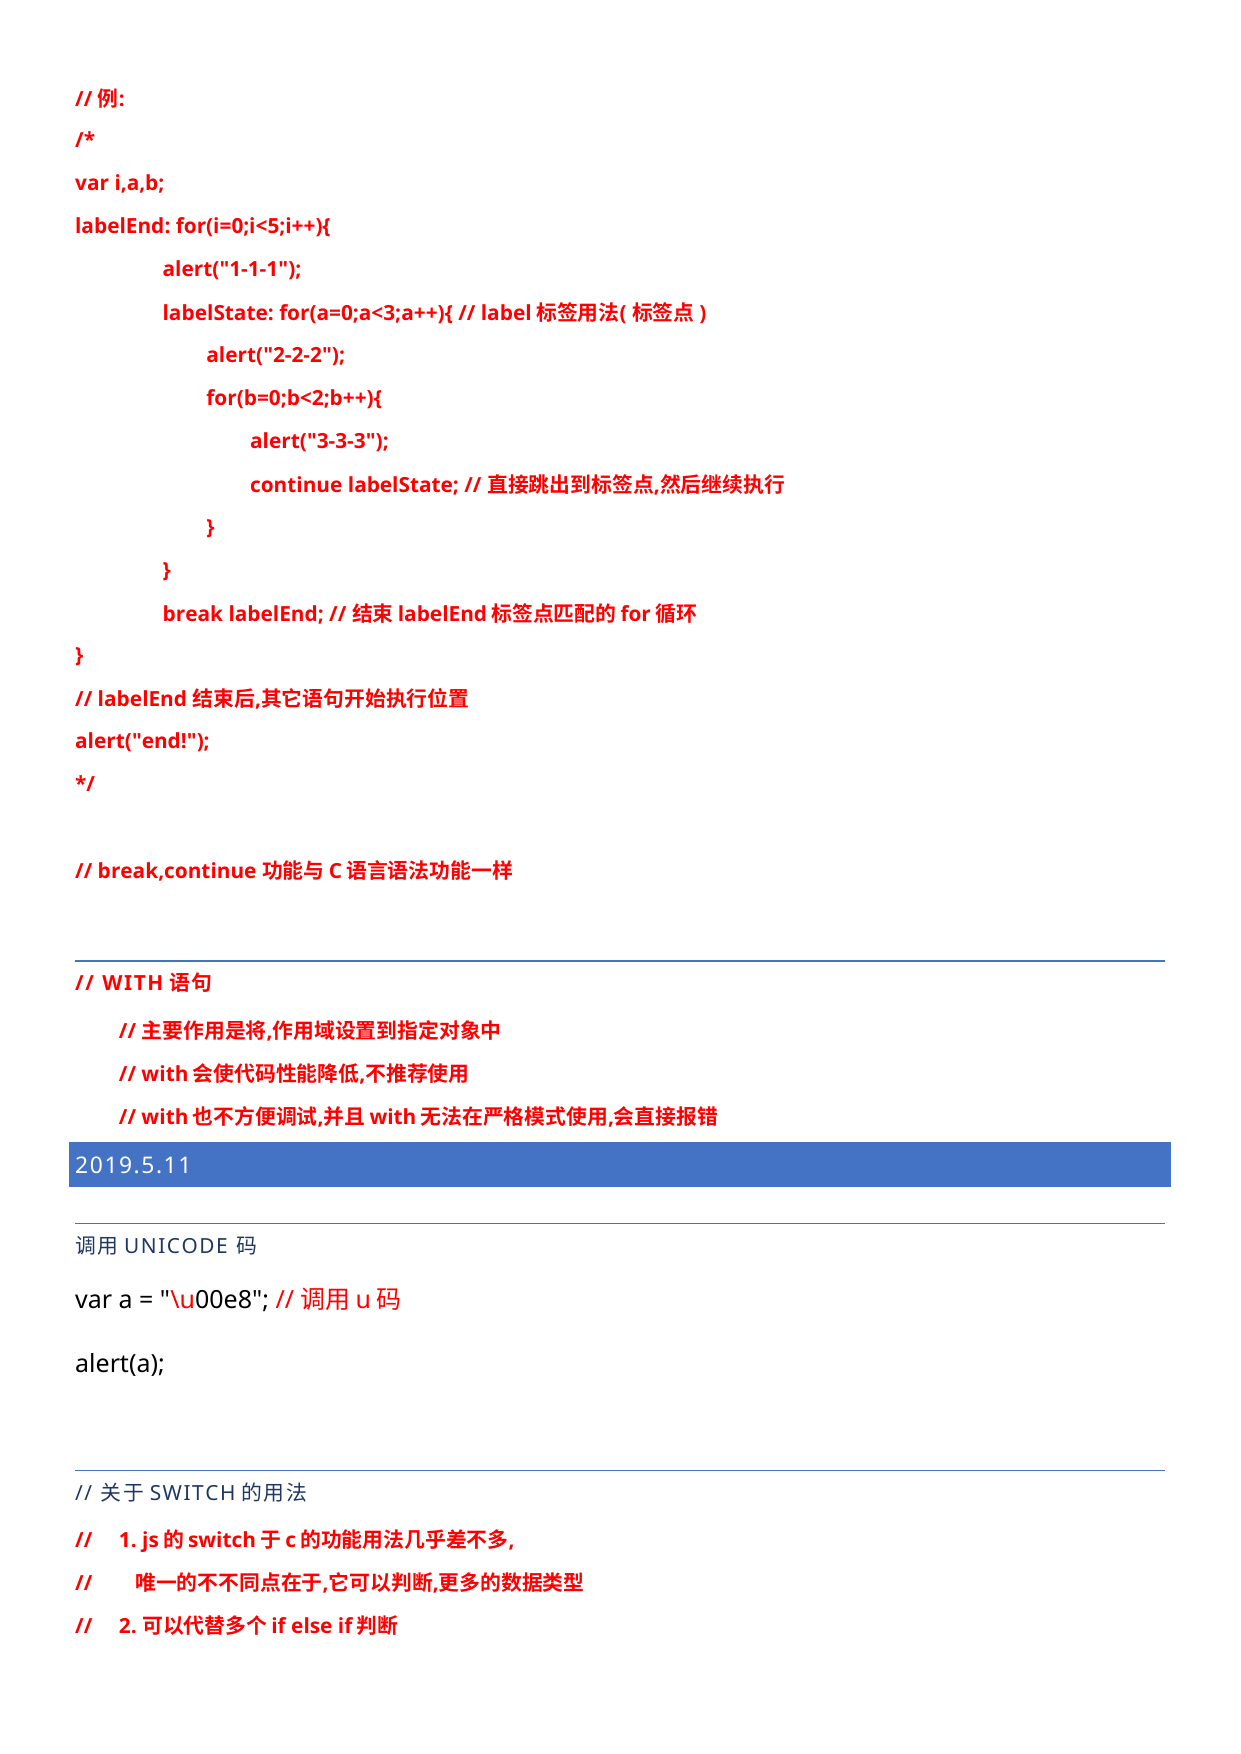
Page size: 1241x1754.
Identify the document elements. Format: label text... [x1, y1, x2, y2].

text // 主要作用是将,作用域设置到指定对象中 [75, 1013, 1165, 1046]
text // break,continue 功能与C语言语法功能一样 [75, 853, 1165, 886]
text // 唯一的不不同点在于,它可以判断,更多的数据类型 [75, 1566, 1165, 1598]
text labelEnd: for(i=0;i<5;i++){ [75, 209, 1165, 242]
text /* [75, 124, 1165, 156]
text */ [75, 767, 1165, 800]
text break labelEnd; // 结束labelEnd标签点匹配的for循环 [75, 596, 1165, 628]
text // with会使代码性能降低,不推荐使用 [75, 1056, 1165, 1088]
text // labelEnd 结束后,其它语句开始执行位置 [75, 682, 1165, 714]
text // 1. js的switch于c的功能用法几乎差不多, [75, 1523, 1165, 1555]
text // with也不方便调试,并且with无法在严格模式使用,会直接报错 [75, 1099, 1165, 1131]
subtitle 调用Unicode 码 [75, 1224, 1165, 1261]
text continue labelState; // 直接跳出到标签点,然后继续执行 [75, 467, 1165, 499]
text } [75, 510, 1165, 542]
text labelState: for(a=0;a<3;a++){ // label标签用法( 标签点 ) [75, 295, 1165, 328]
subtitle // with语句 [75, 962, 1165, 998]
text alert("end!"); [75, 724, 1165, 757]
subtitle // 关于switch的用法 [75, 1471, 1165, 1508]
subtitle 2019.5.11 [75, 1148, 1165, 1181]
text } [75, 553, 1165, 585]
text // 2. 可以代替多个if else if判断 [75, 1608, 1165, 1641]
text alert("2-2-2"); [75, 338, 1165, 371]
text alert(a); [75, 1330, 1165, 1395]
text for(b=0;b<2;b++){ [75, 381, 1165, 414]
text var i,a,b; [75, 167, 1165, 199]
text var a = "\u00e8"; // 调用u码 [75, 1265, 1165, 1330]
text // 例: [75, 81, 1165, 113]
text alert("3-3-3"); [75, 424, 1165, 457]
text alert("1-1-1"); [75, 252, 1165, 285]
text } [75, 639, 1165, 671]
